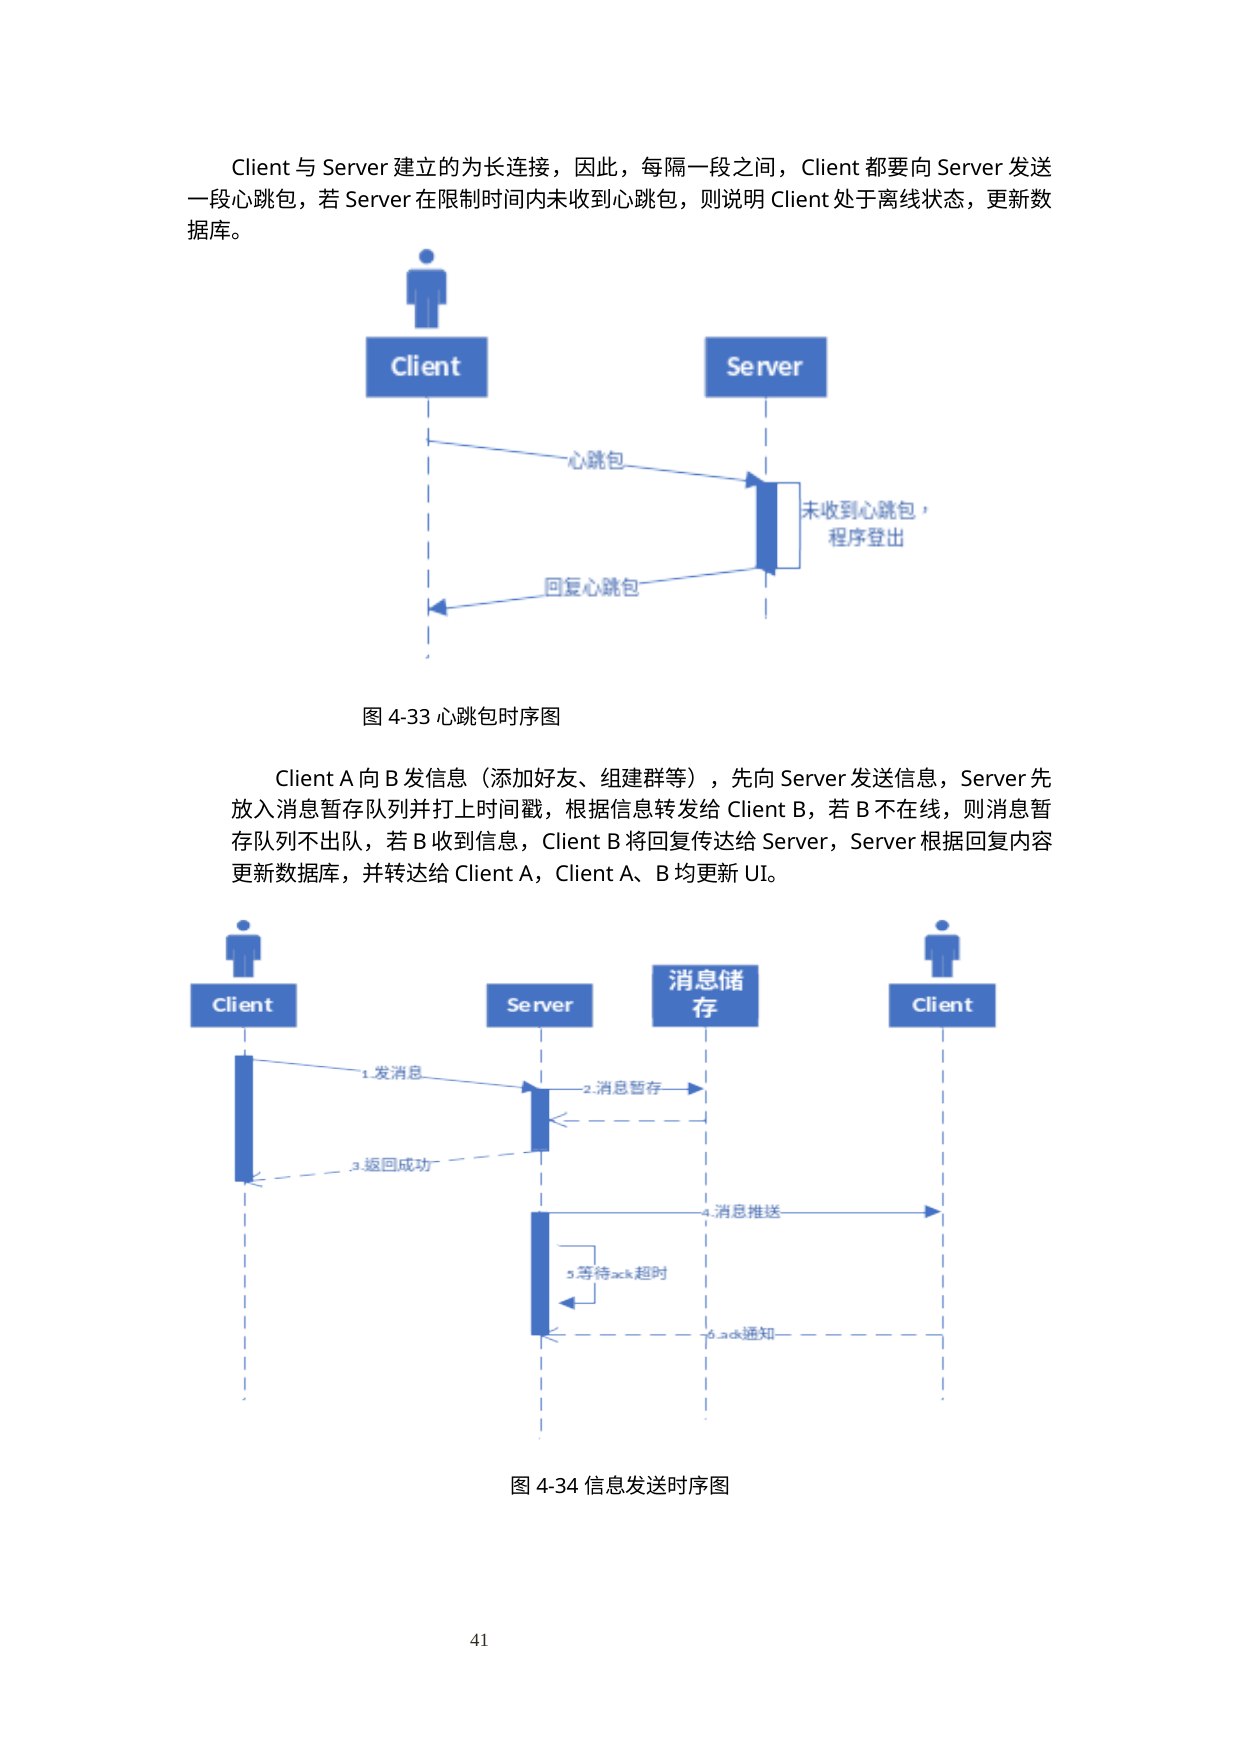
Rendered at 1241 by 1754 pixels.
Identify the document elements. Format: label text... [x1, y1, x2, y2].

text Client与Server建立的为长连接，因此，每隔一段之间，Client都要向Server发送一段心跳包，若Server在限制时间内未收到心跳包，则说明Client处于离线状态，更新数据库。 [187, 150, 1053, 245]
text Client A向B发信息（添加好友、组建群等），先向Server发送信息，Server先放入消息暂存队列并打上时间戳，根据信息转发给Client B，若B不在线，则消息暂存队列不出队，若B收到信息，Client B将回复传达给Server，Server根据回复内容更新数据库，并转达给Client A，Client A、B均更新UI。 [231, 761, 1053, 888]
